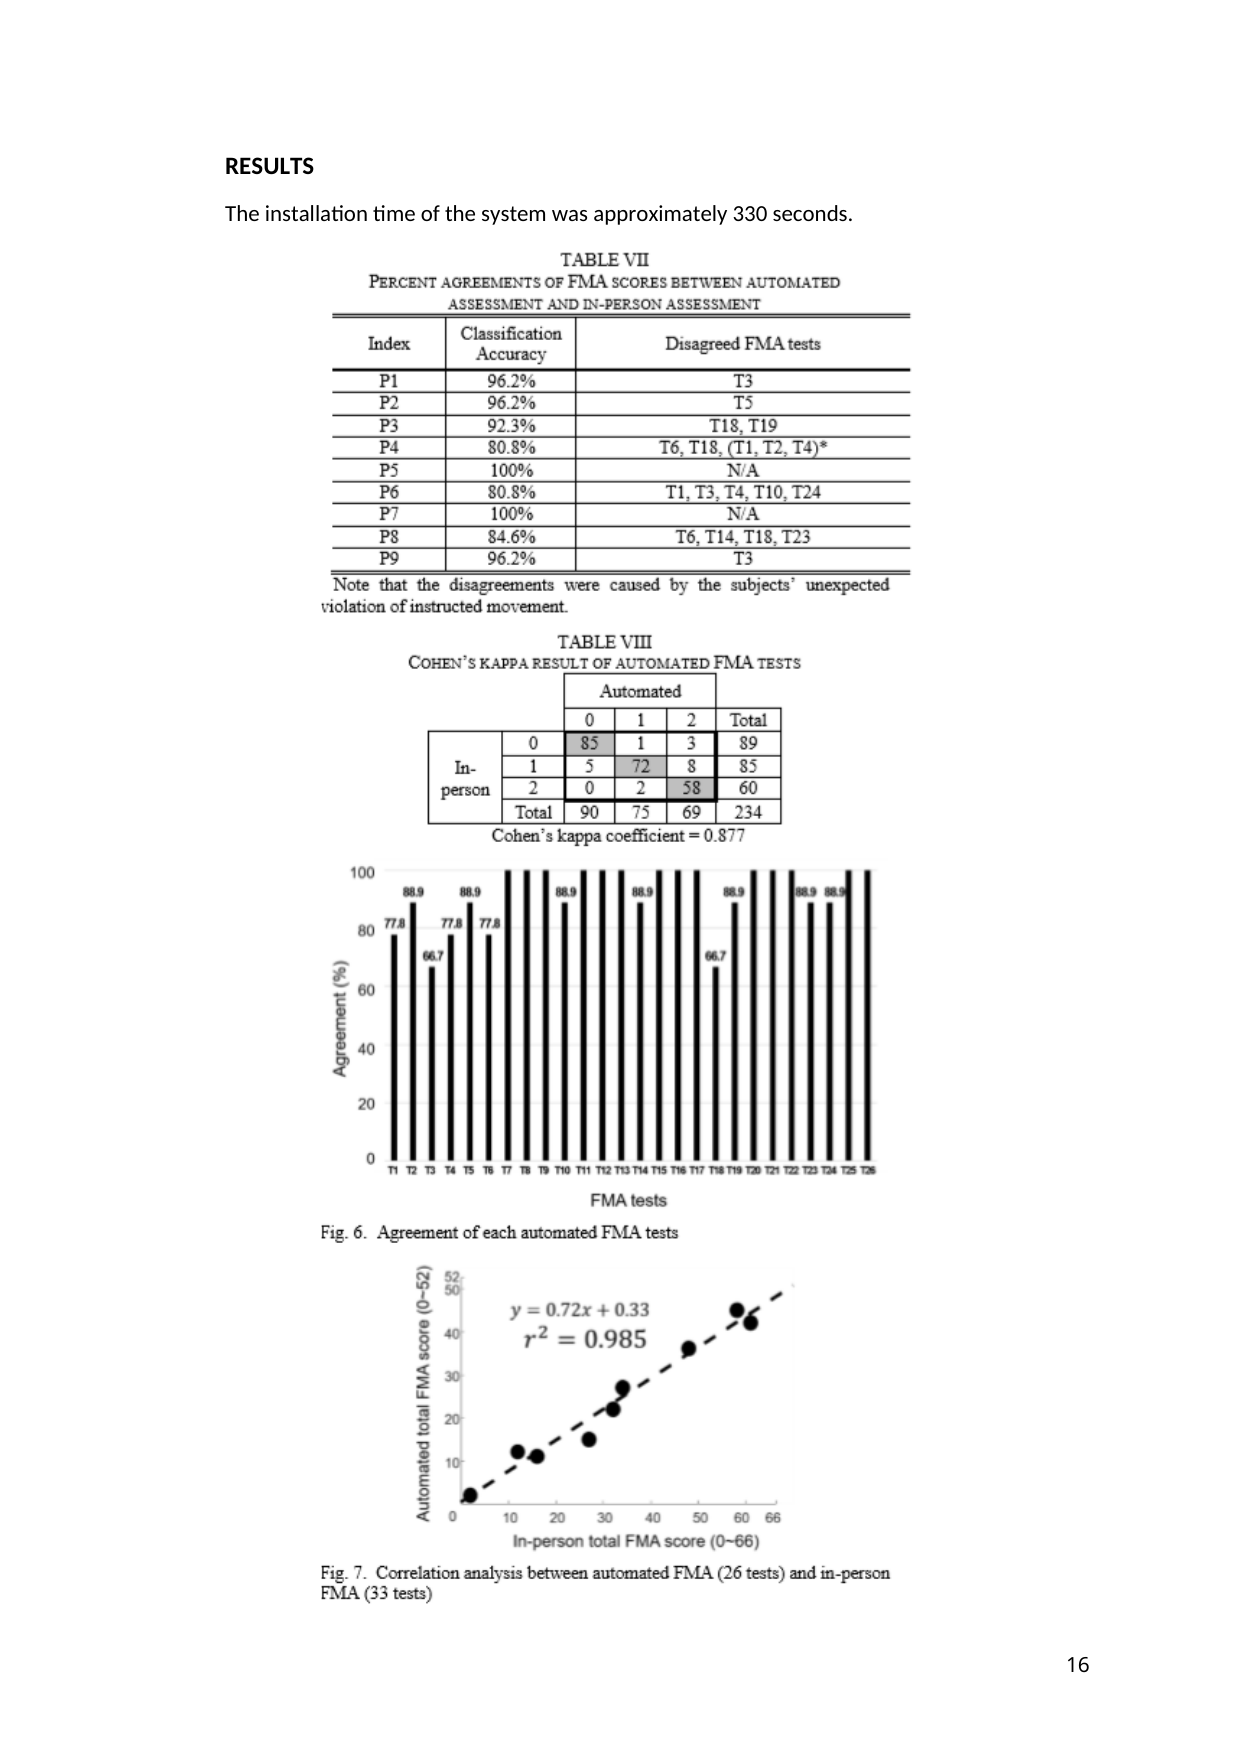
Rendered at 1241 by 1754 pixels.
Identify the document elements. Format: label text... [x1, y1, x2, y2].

text RESULTS [150, 150, 1090, 181]
text The installation time of the system was approximately 330 seconds. [150, 199, 1090, 228]
picture [321, 252, 919, 1605]
